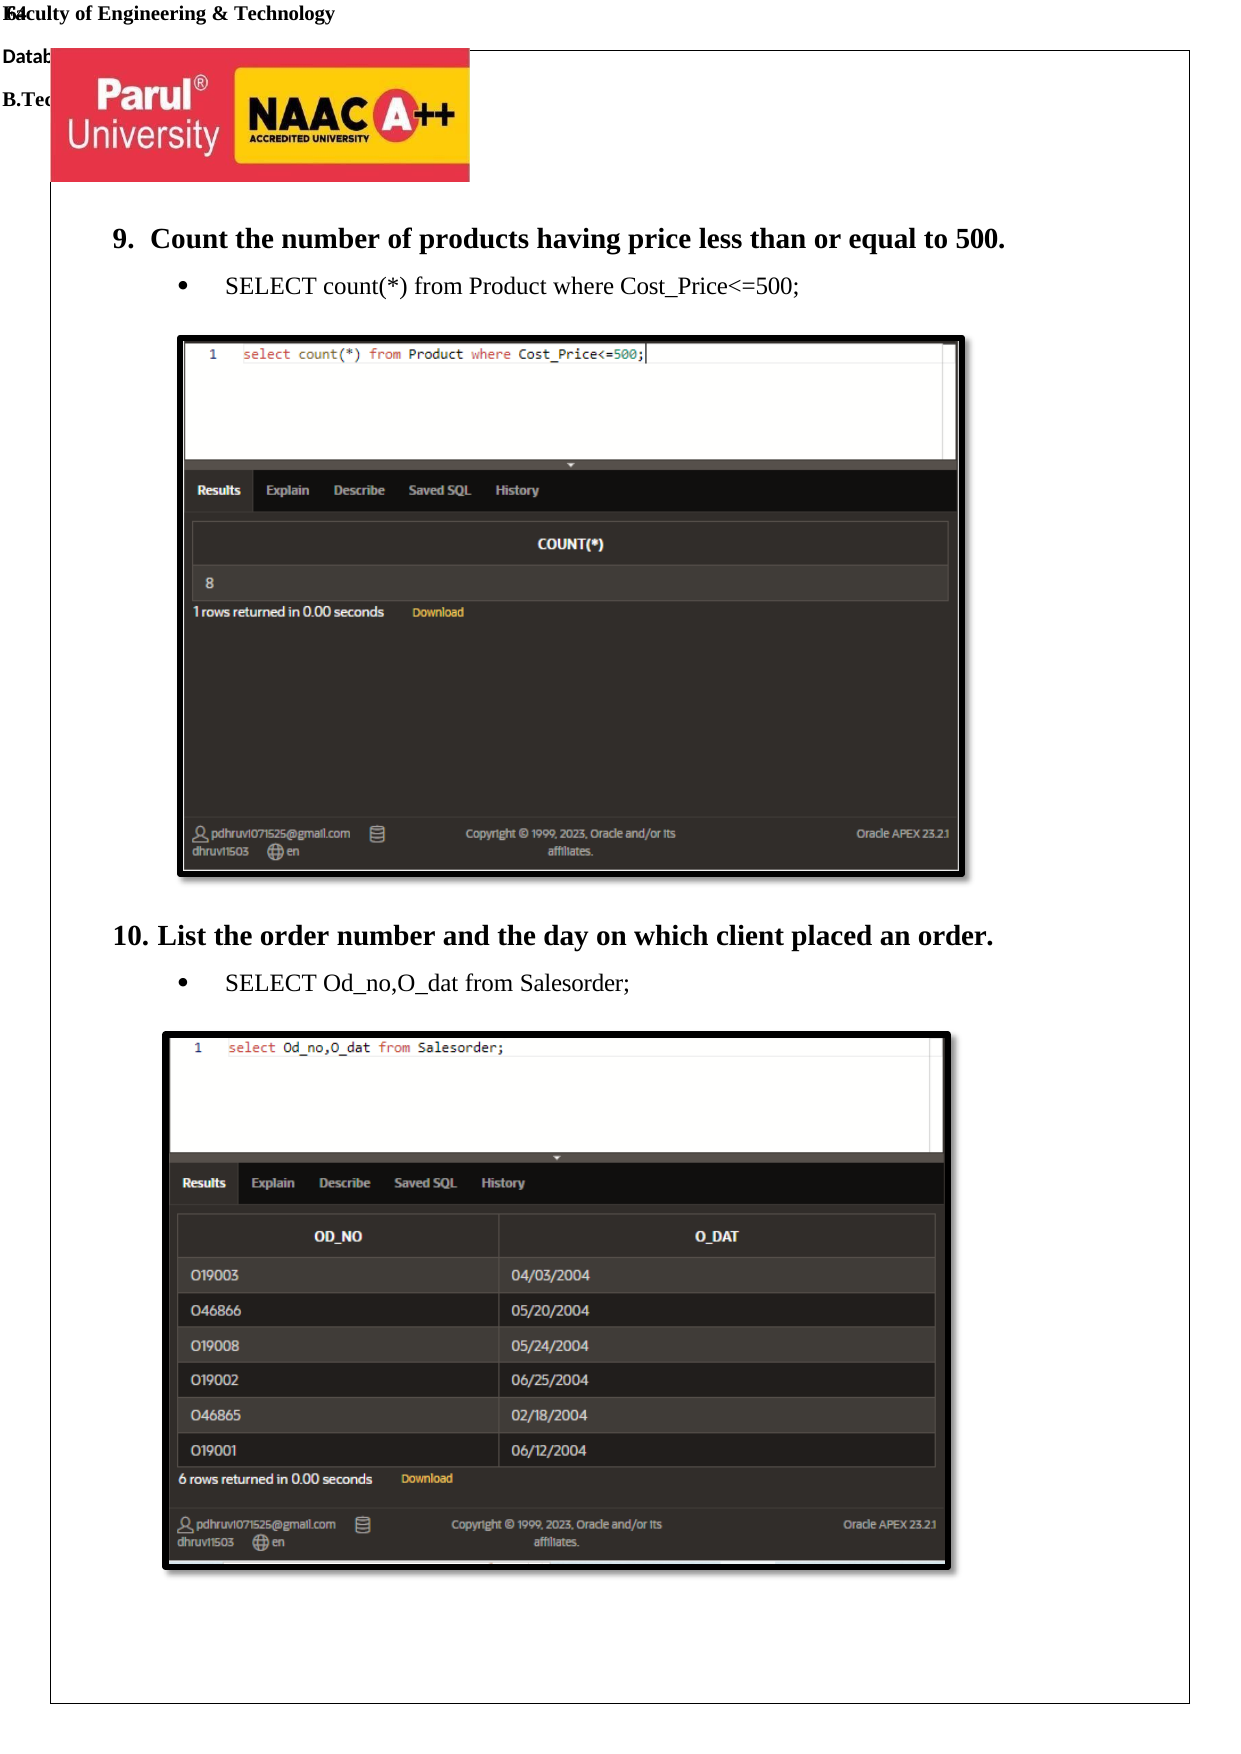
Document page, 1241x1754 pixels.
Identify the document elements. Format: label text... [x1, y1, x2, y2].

picture [50, 48, 470, 182]
picture [160, 1029, 963, 1581]
subtitle List the order number and the day on which client placed an order. [112, 918, 1176, 952]
list SELECT Od_no,O_dat from Salesorder; [178, 968, 1176, 997]
subtitle Count the number of products having price less than or equal to 500. [112, 221, 1176, 255]
list SELECT count(*) from Product where Cost_Price<=500; [178, 271, 1176, 300]
picture [174, 332, 976, 888]
